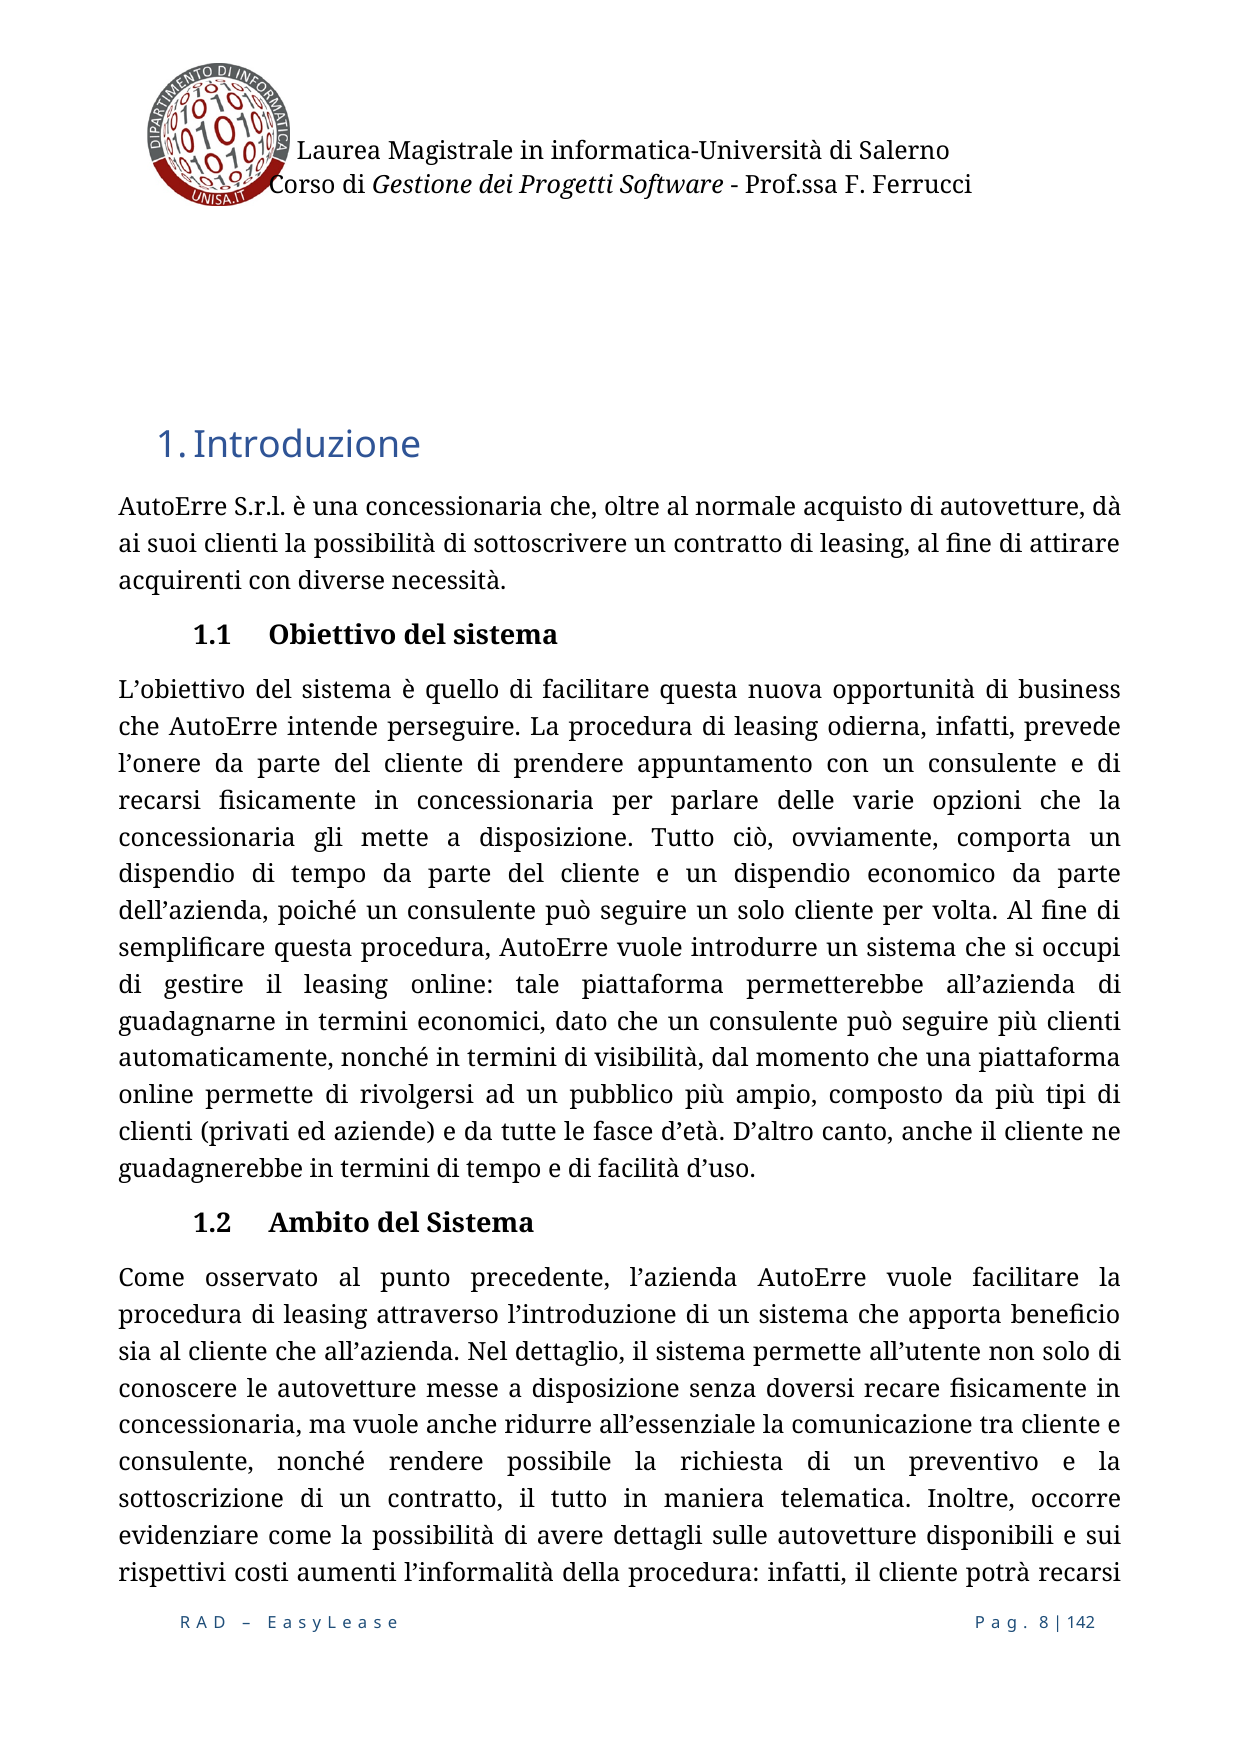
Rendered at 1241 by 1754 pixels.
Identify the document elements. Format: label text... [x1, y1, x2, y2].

picture [147, 63, 290, 206]
list Introduzione [156, 417, 1122, 468]
text L’obiettivo del sistema è quello di facilitare questa nuova opportunità di business che AutoErre intende perseguire. La procedura di leasing odierna, infatti, prevede l’onere da parte del cliente di prendere appuntamento con un consulente e di recarsi fisicamente in concessionaria per parlare delle varie opzioni che la concessionaria gli mette a disposizione. Tutto ciò, ovviamente, comporta un dispendio di tempo da parte del cliente e un dispendio economico da parte dell’azienda, poiché un consulente può seguire un solo cliente per volta. Al fine di semplificare questa procedura, AutoErre vuole introdurre un sistema che si occupi di gestire il leasing online: tale piattaforma permetterebbe all’azienda di guadagnarne in termini economici, dato che un consulente può seguire più clienti automaticamente, nonché in termini di visibilità, dal momento che una piattaforma online permette di rivolgersi ad un pubblico più ampio, composto da più tipi di clienti (privati ed aziende) e da tutte le fasce d’età. D’altro canto, anche il cliente ne guadagnerebbe in termini di tempo e di facilità d’uso. [118, 672, 1122, 1184]
list Obiettivo del sistema [193, 616, 1122, 653]
list Ambito del Sistema [193, 1204, 1122, 1241]
text AutoErre S.r.l. è una concessionaria che, oltre al normale acquisto di autovetture, dà ai suoi clienti la possibilità di sottoscrivere un contratto di leasing, al fine di attirare acquirenti con diverse necessità. [118, 489, 1122, 596]
